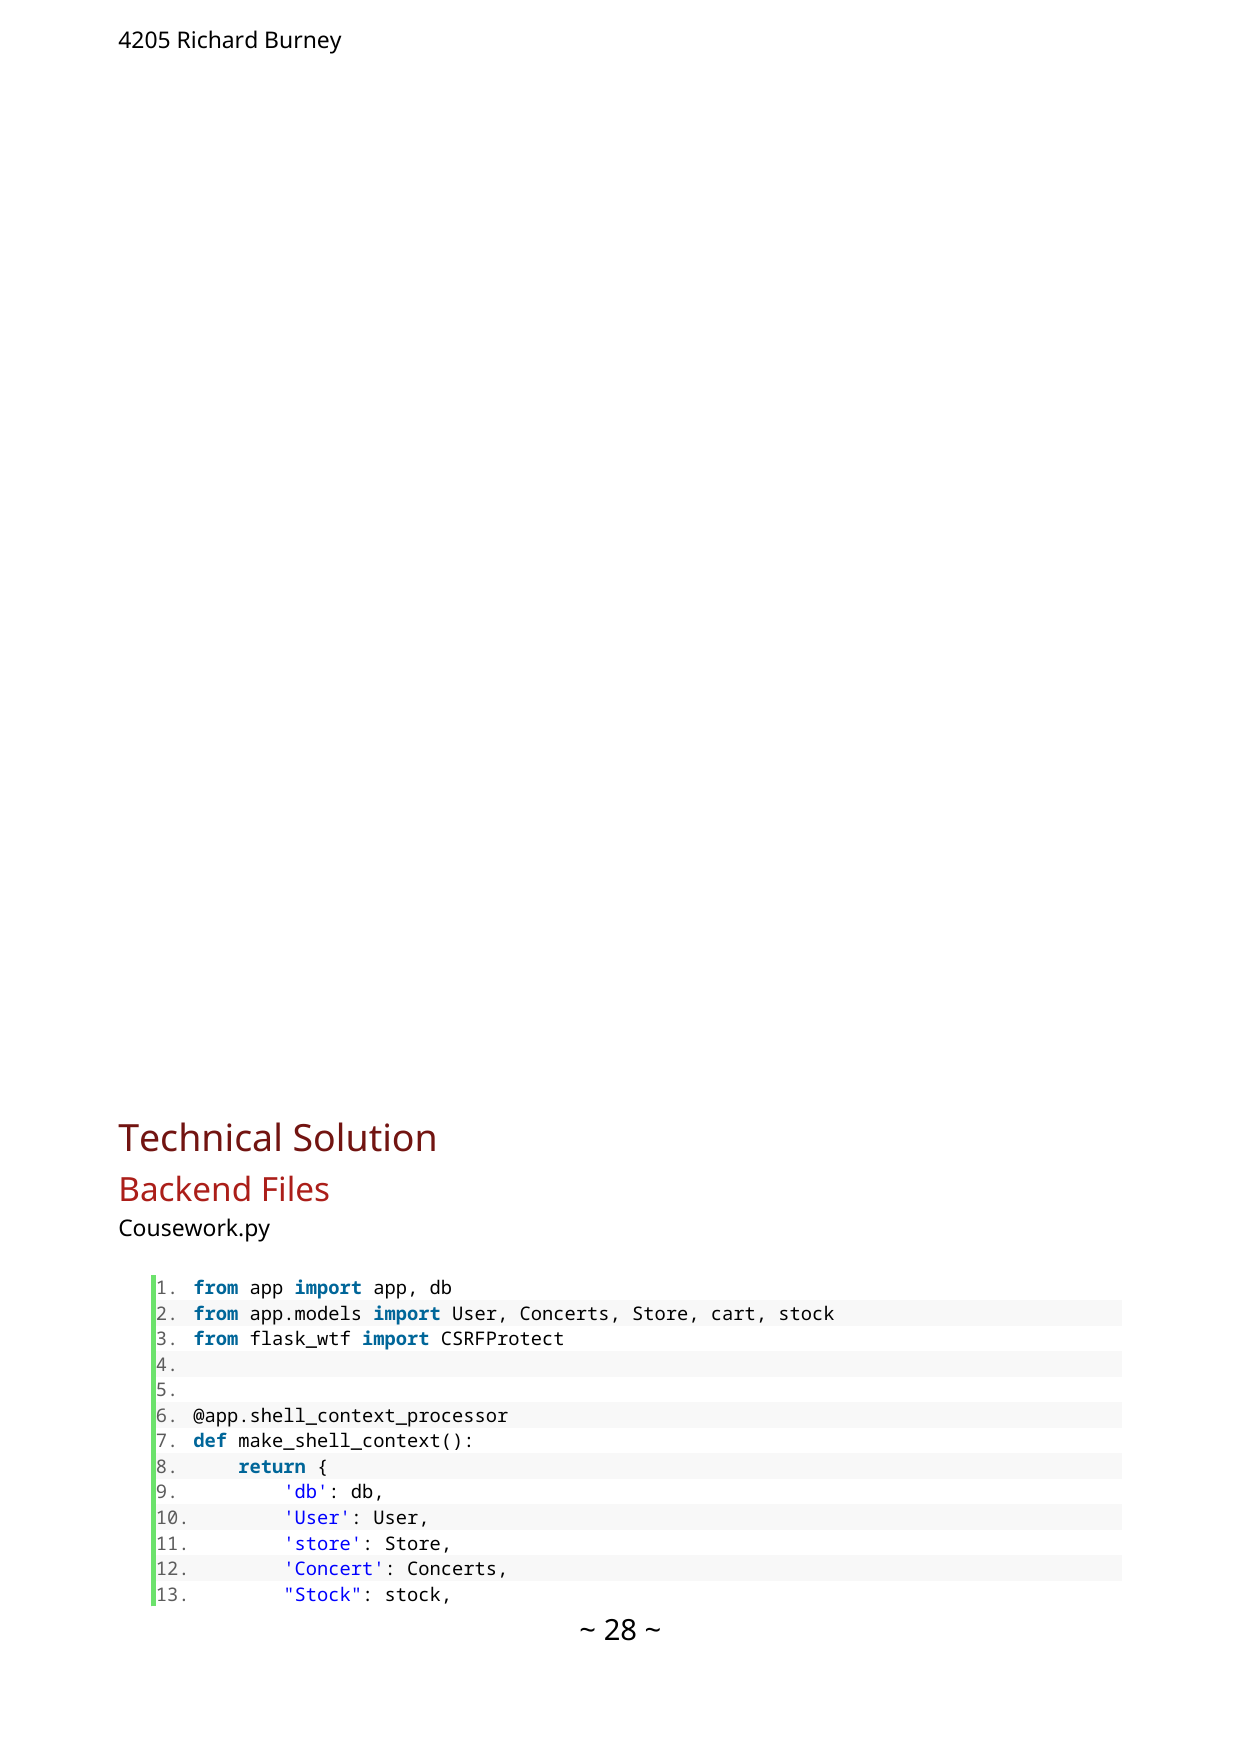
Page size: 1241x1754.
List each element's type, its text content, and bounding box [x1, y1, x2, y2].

subtitle Technical Solution [118, 1111, 1122, 1162]
list from app import app, db [151, 1274, 1122, 1300]
text Cousework.py [118, 1212, 1122, 1243]
list @app.shell_context_processor [156, 1402, 1122, 1428]
subtitle Backend Files [118, 1166, 1122, 1212]
list 'Concert': Concerts, [156, 1555, 1122, 1581]
list def make_shell_context(): [156, 1428, 1122, 1453]
list return { [156, 1453, 1122, 1479]
list 'store': Store, [156, 1530, 1122, 1555]
list from app.models import User, Concerts, Store, cart, stock [156, 1300, 1122, 1326]
list from flask_wtf import CSRFProtect [156, 1326, 1122, 1351]
list 'db': db, [156, 1479, 1122, 1504]
list "Stock": stock, [156, 1581, 1122, 1606]
list 'User': User, [156, 1504, 1122, 1530]
